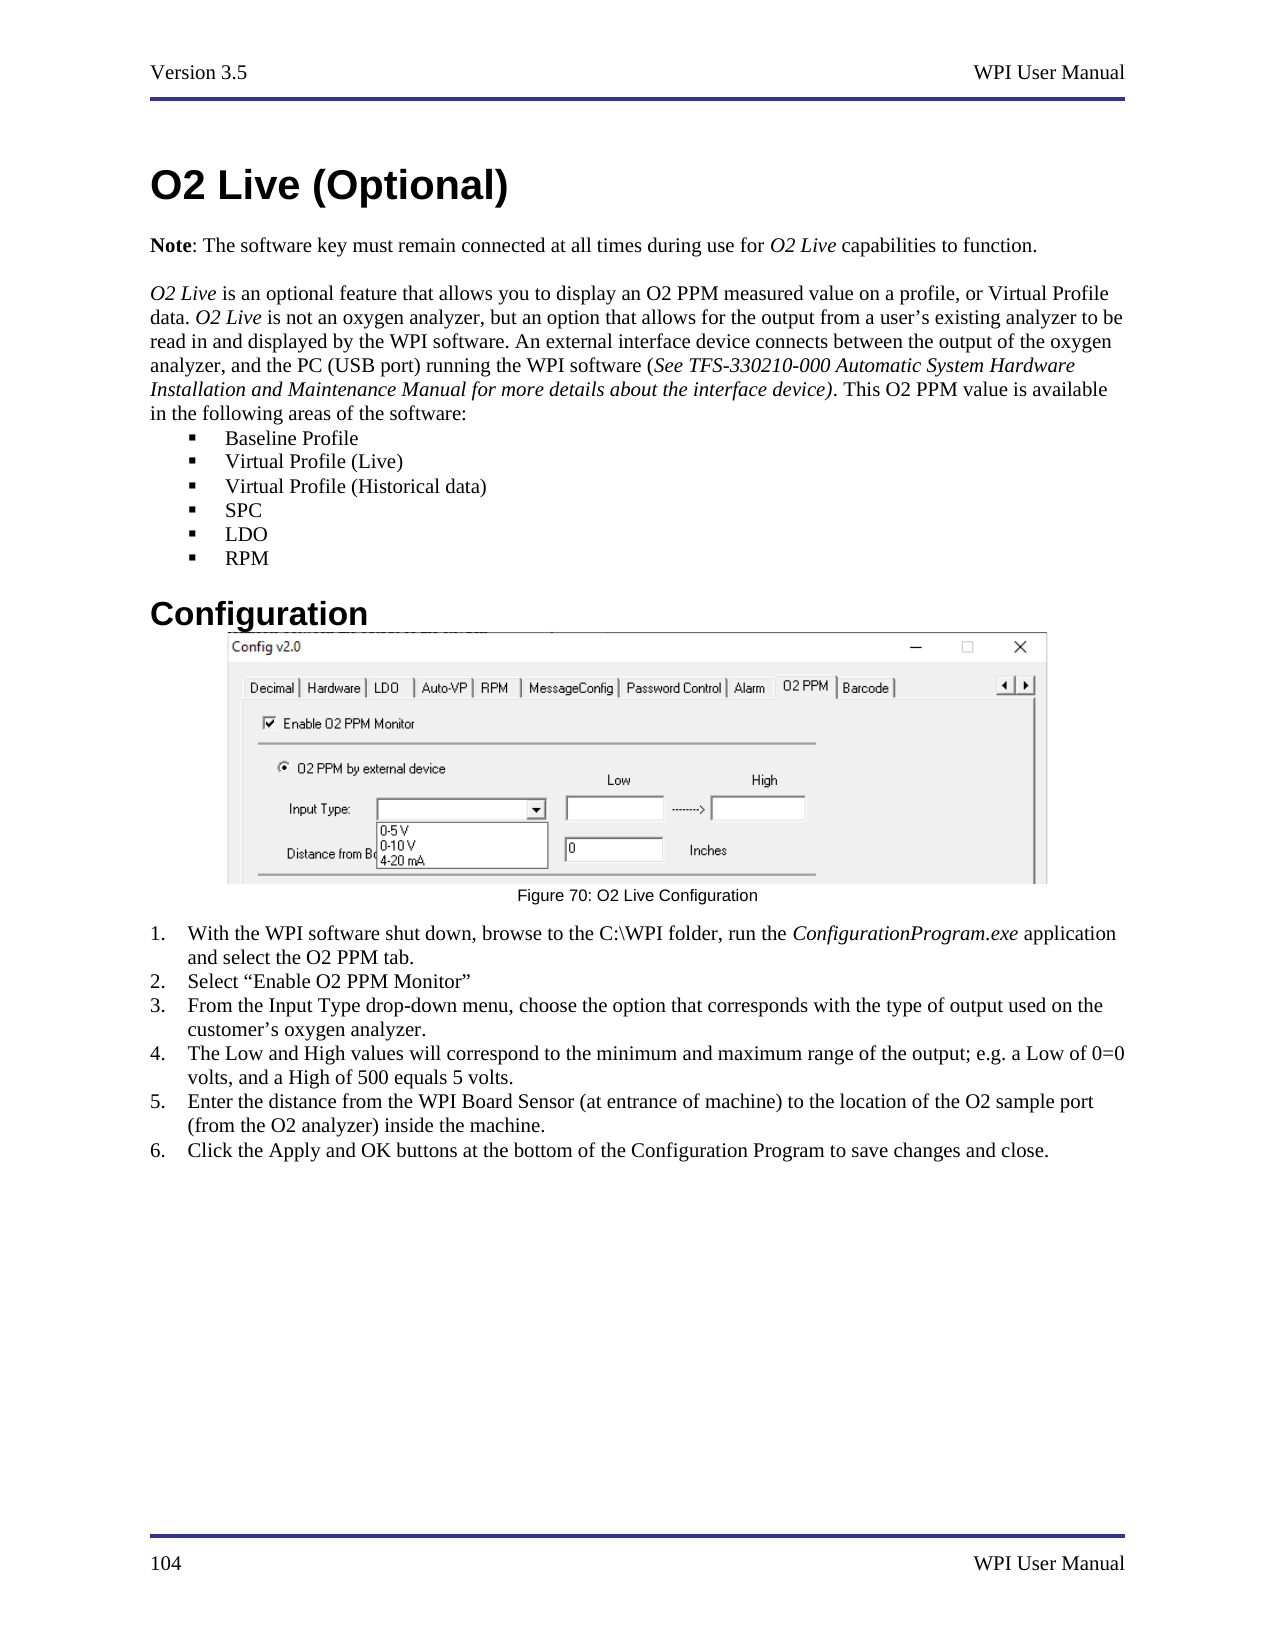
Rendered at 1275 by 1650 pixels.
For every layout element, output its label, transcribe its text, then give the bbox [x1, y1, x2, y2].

list Baseline Profile [187, 425, 1125, 449]
list Enter the distance from the WPI Board Sensor (at entrance of machine) to the location of the O2 sample port (from the O2 analyzer) inside the machine. [150, 1089, 1125, 1137]
subtitle Configuration [150, 594, 1125, 632]
text Note: The software key must remain connected at all times during use for O2 Live capabilities to function. [150, 233, 1125, 257]
list Select “Enable O2 PPM Monitor” [150, 969, 1125, 993]
list Virtual Profile (Historical data) [187, 473, 1125, 498]
list The Low and High values will correspond to the minimum and maximum range of the output; e.g. a Low of 0=0 volts, and a High of 500 equals 5 volts. [150, 1041, 1125, 1089]
list RPM [187, 546, 1125, 570]
list LDO [187, 522, 1125, 546]
text Figure 70: O2 Live Configuration [150, 885, 1125, 904]
subtitle O2 Live (Optional) [150, 160, 1125, 208]
picture [227, 632, 1048, 884]
list Click the Apply and OK buttons at the bottom of the Configuration Program to save changes and close. [150, 1137, 1125, 1162]
list SPC [187, 498, 1125, 522]
list From the Input Type drop-down menu, choose the option that corresponds with the type of output used on the customer’s oxygen analyzer. [150, 993, 1125, 1041]
text O2 Live is an optional feature that allows you to display an O2 PPM measured value on a profile, or Virtual Profile data. O2 Live is not an oxygen analyzer, but an option that allows for the output from a user’s existing analyzer to be read in and displayed by the WPI software. An external interface device connects between the output of the oxygen analyzer, and the PC (USB port) running the WPI software (See TFS-330210-000 Automatic System Hardware Installation and Maintenance Manual for more details about the interface device). This O2 PPM value is available in the following areas of the software: [150, 281, 1125, 425]
list With the WPI software shut down, browse to the C:\WPI folder, run the ConfigurationProgram.exe application and select the O2 PPM tab. [150, 921, 1125, 969]
list Virtual Profile (Live) [187, 449, 1125, 473]
